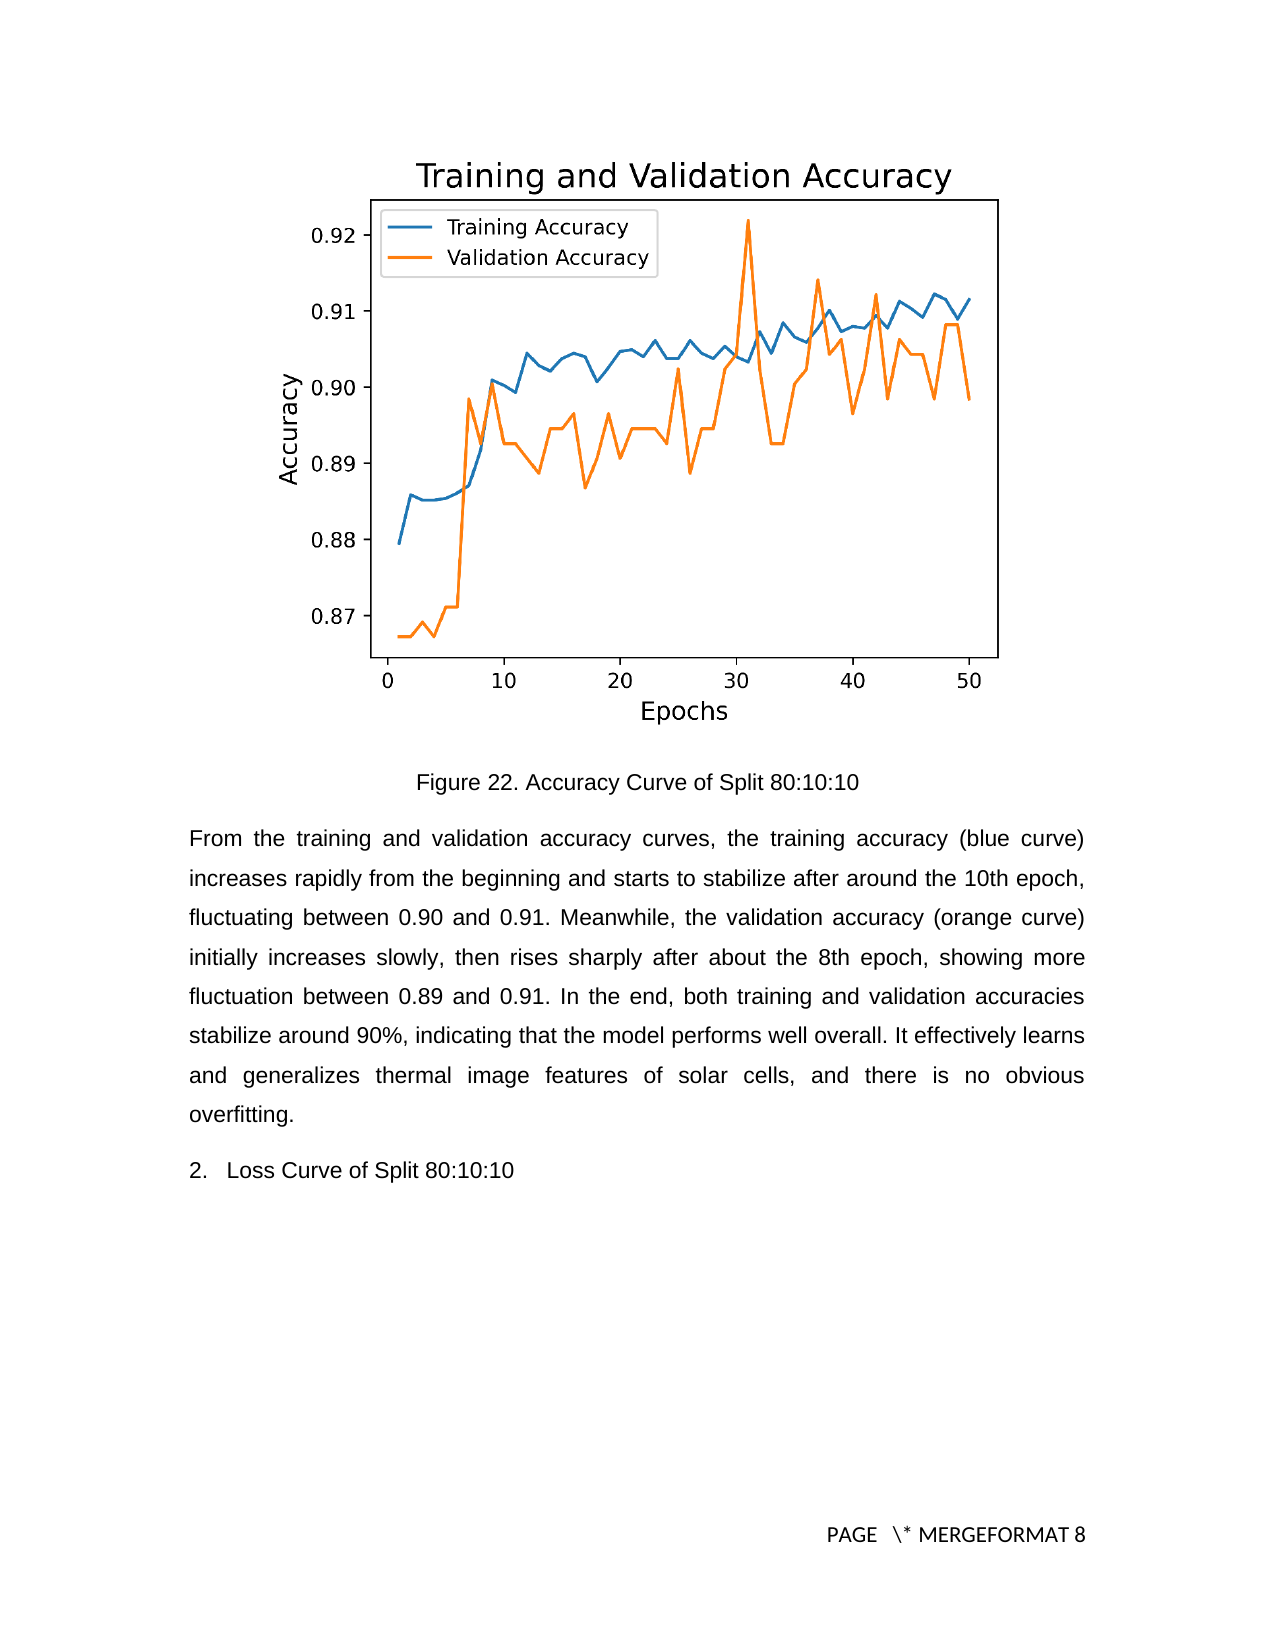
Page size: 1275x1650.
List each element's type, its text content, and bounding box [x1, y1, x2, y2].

text From the training and validation accuracy curves, the training accuracy (blue curve) increases rapidly from the beginning and starts to stabilize after around the 10th epoch, fluctuating between 0.90 and 0.91. Meanwhile, the validation accuracy (orange curve) initially increases slowly, then rises sharply after about the 8th epoch, showing more fluctuation between 0.89 and 0.91. In the end, both training and validation accuracies stabilize around 90%, indicating that the model performs well overall. It effectively learns and generalizes thermal image features of solar cells, and there is no obvious overfitting. [189, 825, 1086, 1128]
picture [263, 147, 1012, 739]
text Figure 22. Accuracy Curve of Split 80:10:10 [189, 769, 1086, 795]
list Loss Curve of Split 80:10:10 [189, 1157, 1086, 1184]
